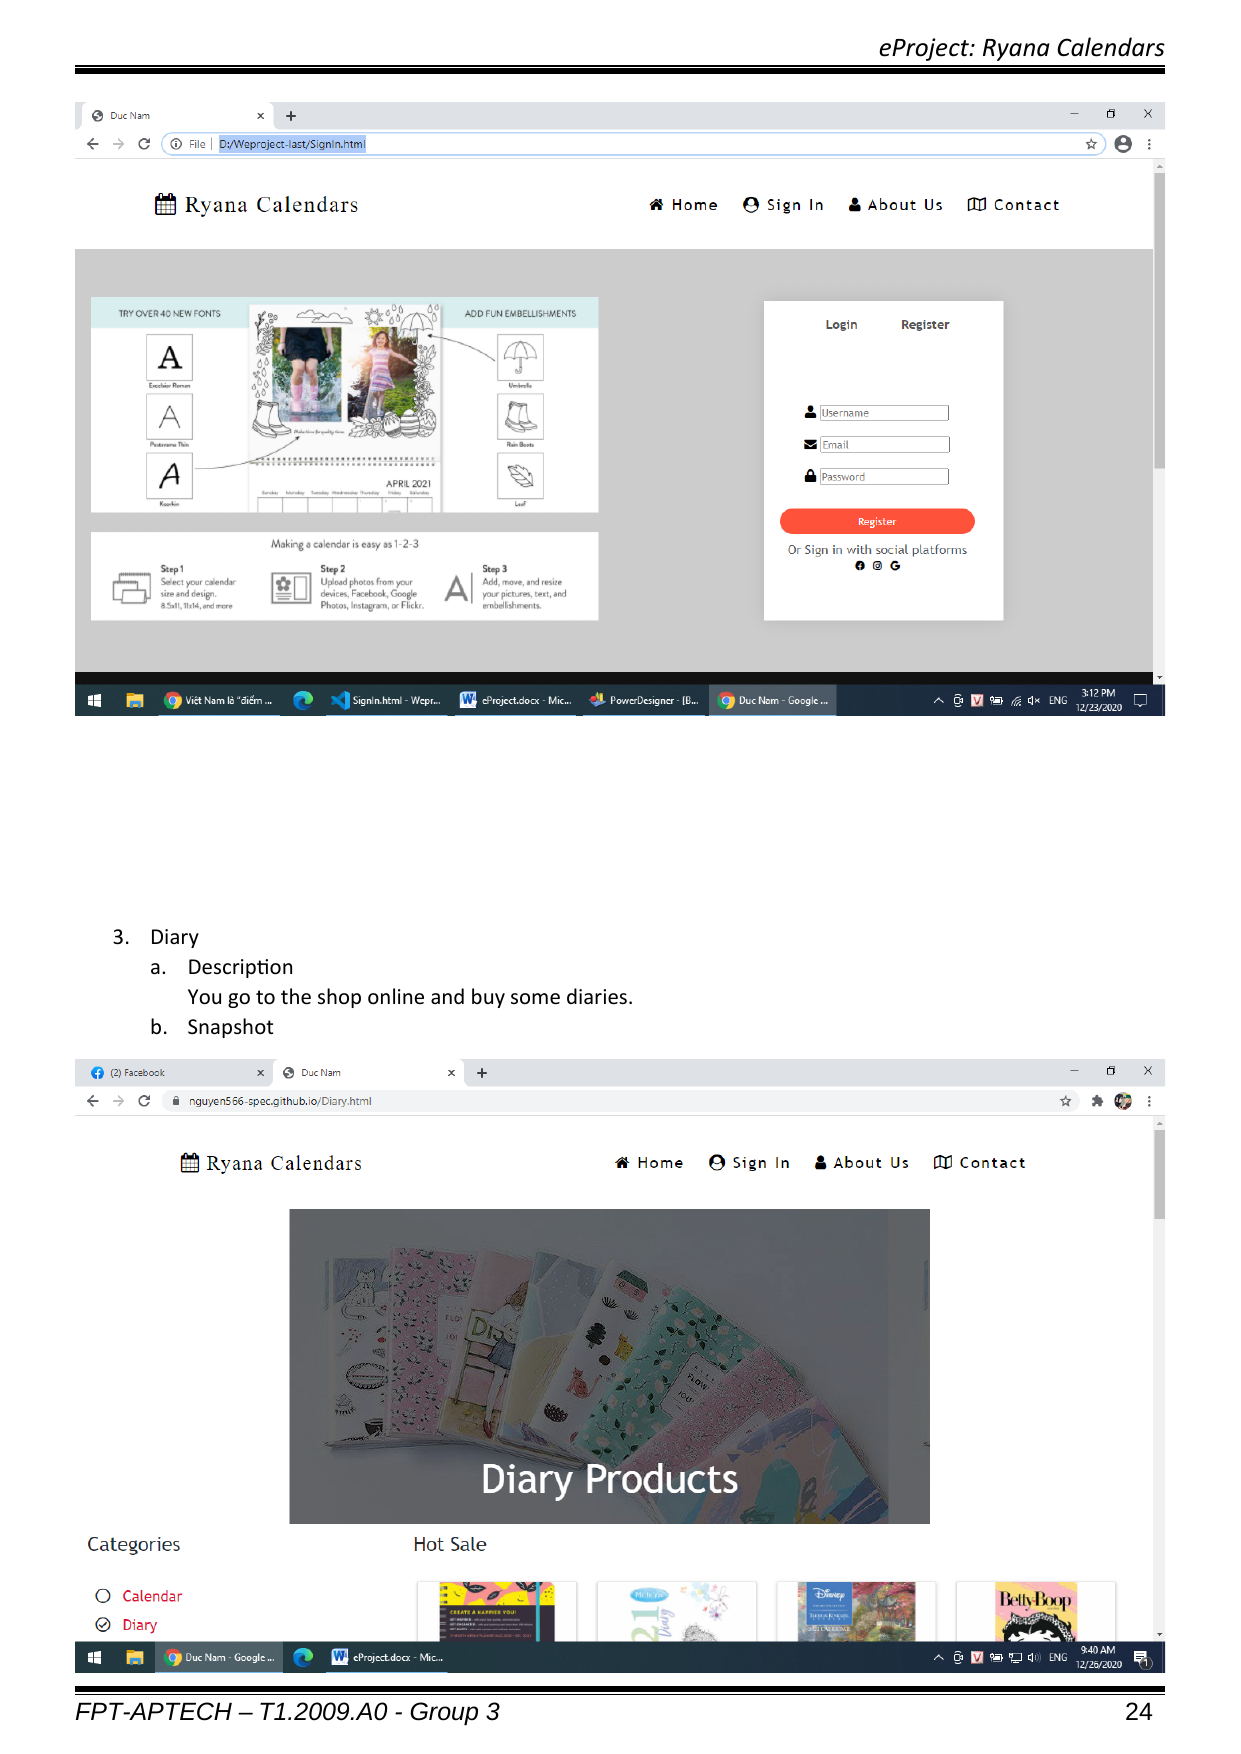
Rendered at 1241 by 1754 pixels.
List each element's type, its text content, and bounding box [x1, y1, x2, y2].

list Description [150, 952, 1165, 980]
list Diary [112, 922, 1165, 950]
list Snapshot [150, 1012, 1165, 1041]
picture [75, 1059, 1166, 1673]
picture [75, 102, 1166, 716]
list You go to the shop online and buy some diaries. [187, 982, 1165, 1010]
